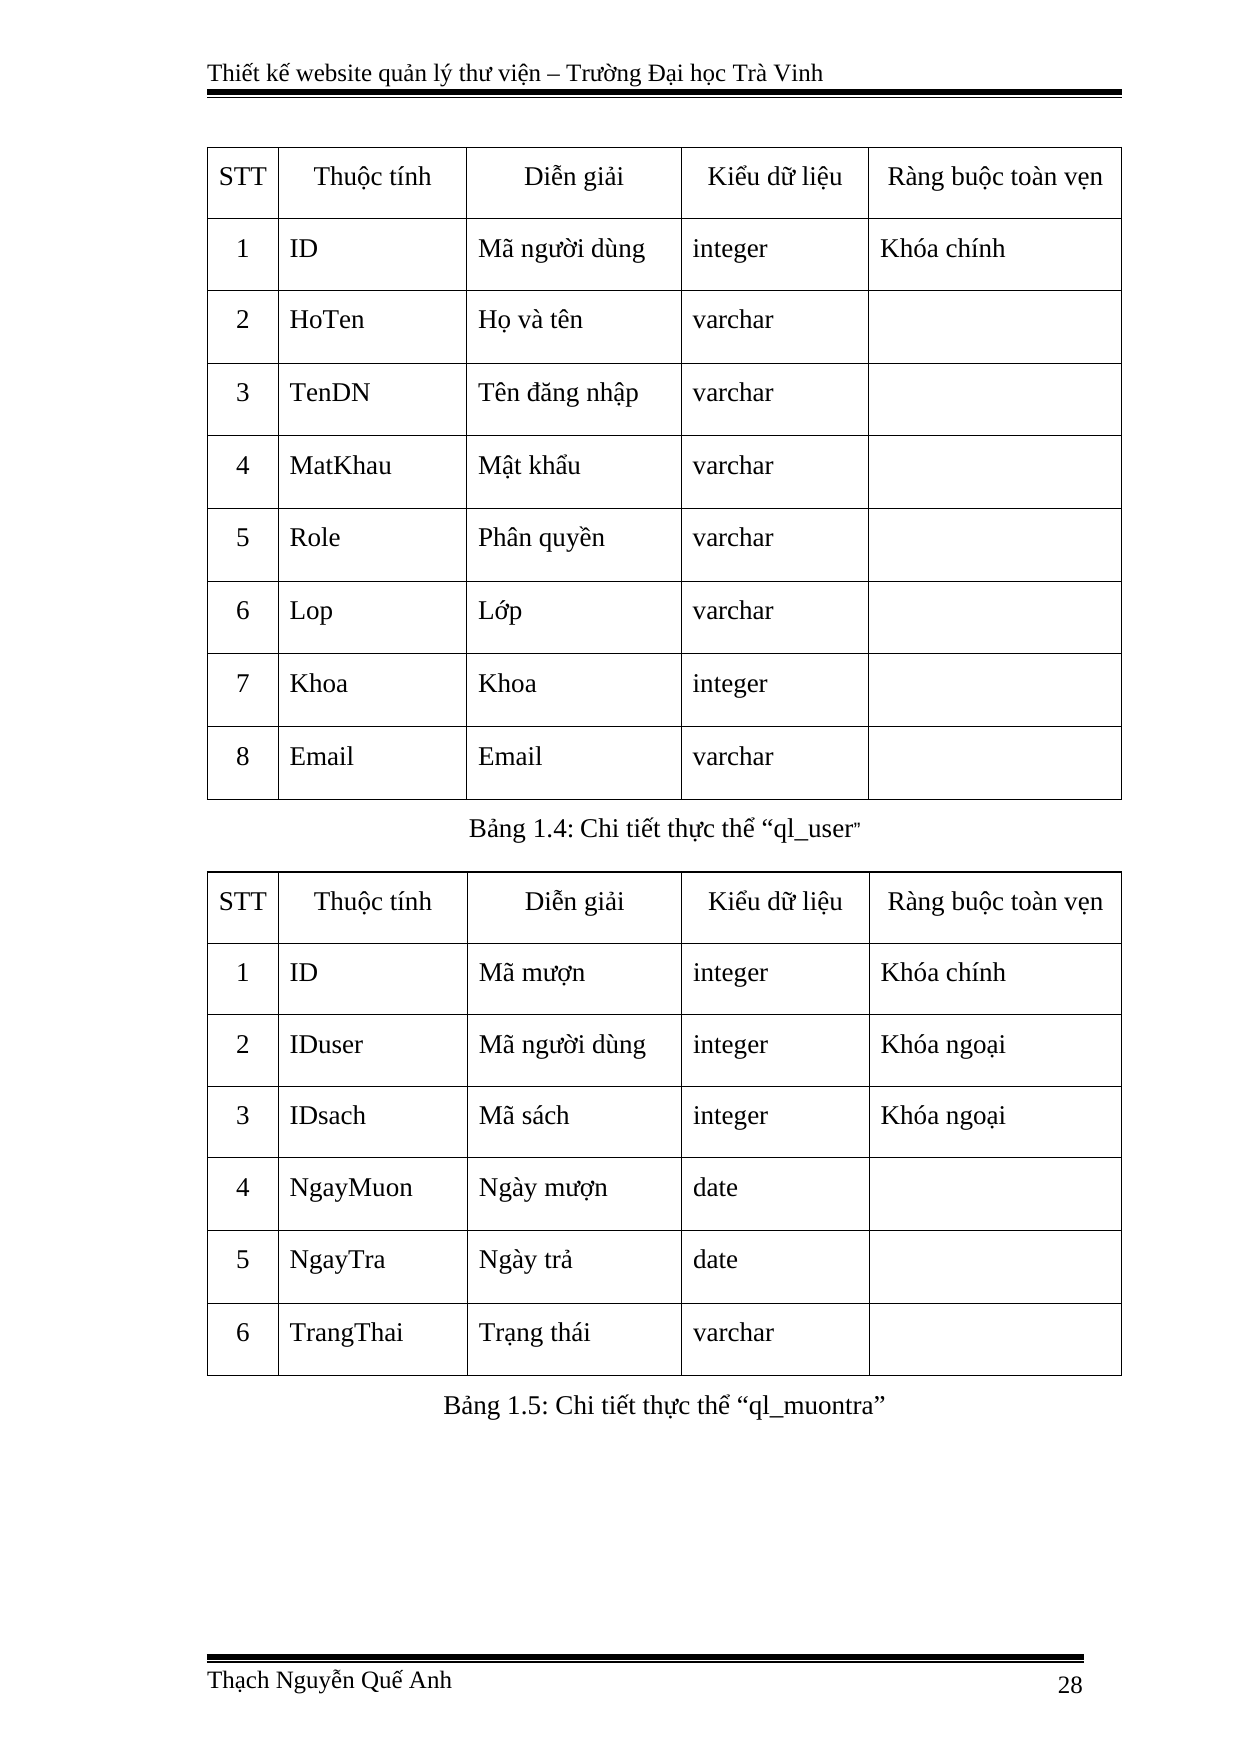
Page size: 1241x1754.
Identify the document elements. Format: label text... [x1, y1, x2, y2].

table_cell ID [279, 219, 466, 290]
table_cell [869, 291, 1121, 362]
table_cell Email [279, 727, 466, 799]
table_cell Khóa ngoại [870, 1087, 1121, 1157]
table_cell 2 [208, 291, 278, 362]
table_cell Mã sách [468, 1087, 681, 1157]
table_cell 1 [208, 944, 278, 1014]
table_cell Mã người dùng [468, 1015, 681, 1086]
table_cell Khoa [279, 654, 466, 726]
table_cell [870, 1158, 1121, 1230]
table_cell Họ và tên [467, 291, 681, 362]
table_cell [869, 364, 1121, 435]
table_cell [870, 1231, 1121, 1303]
table_cell integer [682, 1087, 869, 1157]
text Bảng 1.4: Chi tiết thực thể “ql_user” [207, 812, 1122, 843]
table_cell Lớp [467, 582, 681, 653]
table_cell 6 [208, 1304, 278, 1375]
table_cell Phân quyền [467, 509, 681, 581]
table_cell MatKhau [279, 436, 466, 508]
table_cell 3 [208, 364, 278, 435]
table_cell 7 [208, 654, 278, 726]
table_cell TrangThai [279, 1304, 467, 1375]
table_cell 5 [208, 509, 278, 581]
table_header Thuộc tính [279, 148, 466, 218]
table_cell NgayTra [279, 1231, 467, 1303]
table_cell ID [279, 944, 467, 1014]
table_cell [869, 436, 1121, 508]
text Bảng 1.5: Chi tiết thực thể “ql_muontra” [207, 1389, 1122, 1420]
table_cell varchar [682, 727, 868, 799]
table_cell 4 [208, 1158, 278, 1230]
table_cell Khoa [467, 654, 681, 726]
table_cell varchar [682, 509, 868, 581]
table_cell integer [682, 654, 868, 726]
table_cell Mật khẩu [467, 436, 681, 508]
table_cell varchar [682, 1304, 869, 1375]
table_cell HoTen [279, 291, 466, 362]
table_cell date [682, 1231, 869, 1303]
table_cell Mã mượn [468, 944, 681, 1014]
table_cell IDsach [279, 1087, 467, 1157]
table_cell Role [279, 509, 466, 581]
table_cell 8 [208, 727, 278, 799]
table_cell [869, 582, 1121, 653]
table_cell integer [682, 944, 869, 1014]
table_cell date [682, 1158, 869, 1230]
table_cell 2 [208, 1015, 278, 1086]
table_cell Khóa ngoại [870, 1015, 1121, 1086]
table_cell [869, 654, 1121, 726]
table_cell 3 [208, 1087, 278, 1157]
table_header STT [208, 873, 278, 943]
table_cell integer [682, 219, 868, 290]
table_header Kiểu dữ liệu [682, 873, 869, 943]
table_cell [870, 1304, 1121, 1375]
table_cell Khóa chính [869, 219, 1121, 290]
table_cell 5 [208, 1231, 278, 1303]
table_header STT [208, 148, 278, 218]
table_cell Trạng thái [468, 1304, 681, 1375]
table_header Diễn giải [467, 148, 681, 218]
table_cell varchar [682, 582, 868, 653]
table_header Diễn giải [468, 873, 681, 943]
table_cell varchar [682, 291, 868, 362]
table_cell NgayMuon [279, 1158, 467, 1230]
table_header Ràng buộc toàn vẹn [870, 873, 1121, 943]
table_cell varchar [682, 364, 868, 435]
table_cell Mã người dùng [467, 219, 681, 290]
table_cell Ngày mượn [468, 1158, 681, 1230]
table_cell 6 [208, 582, 278, 653]
table_cell [869, 509, 1121, 581]
table_cell Ngày trả [468, 1231, 681, 1303]
table_cell Tên đăng nhập [467, 364, 681, 435]
table_cell IDuser [279, 1015, 467, 1086]
table_cell Lop [279, 582, 466, 653]
table_header Thuộc tính [279, 873, 467, 943]
table_cell 4 [208, 436, 278, 508]
table_cell 1 [208, 219, 278, 290]
table_cell varchar [682, 436, 868, 508]
table_header Ràng buộc toàn vẹn [869, 148, 1121, 218]
table_cell Khóa chính [870, 944, 1121, 1014]
table_header Kiểu dữ liệu [682, 148, 868, 218]
table_cell TenDN [279, 364, 466, 435]
table_cell integer [682, 1015, 869, 1086]
table_cell [869, 727, 1121, 799]
table_cell Email [467, 727, 681, 799]
